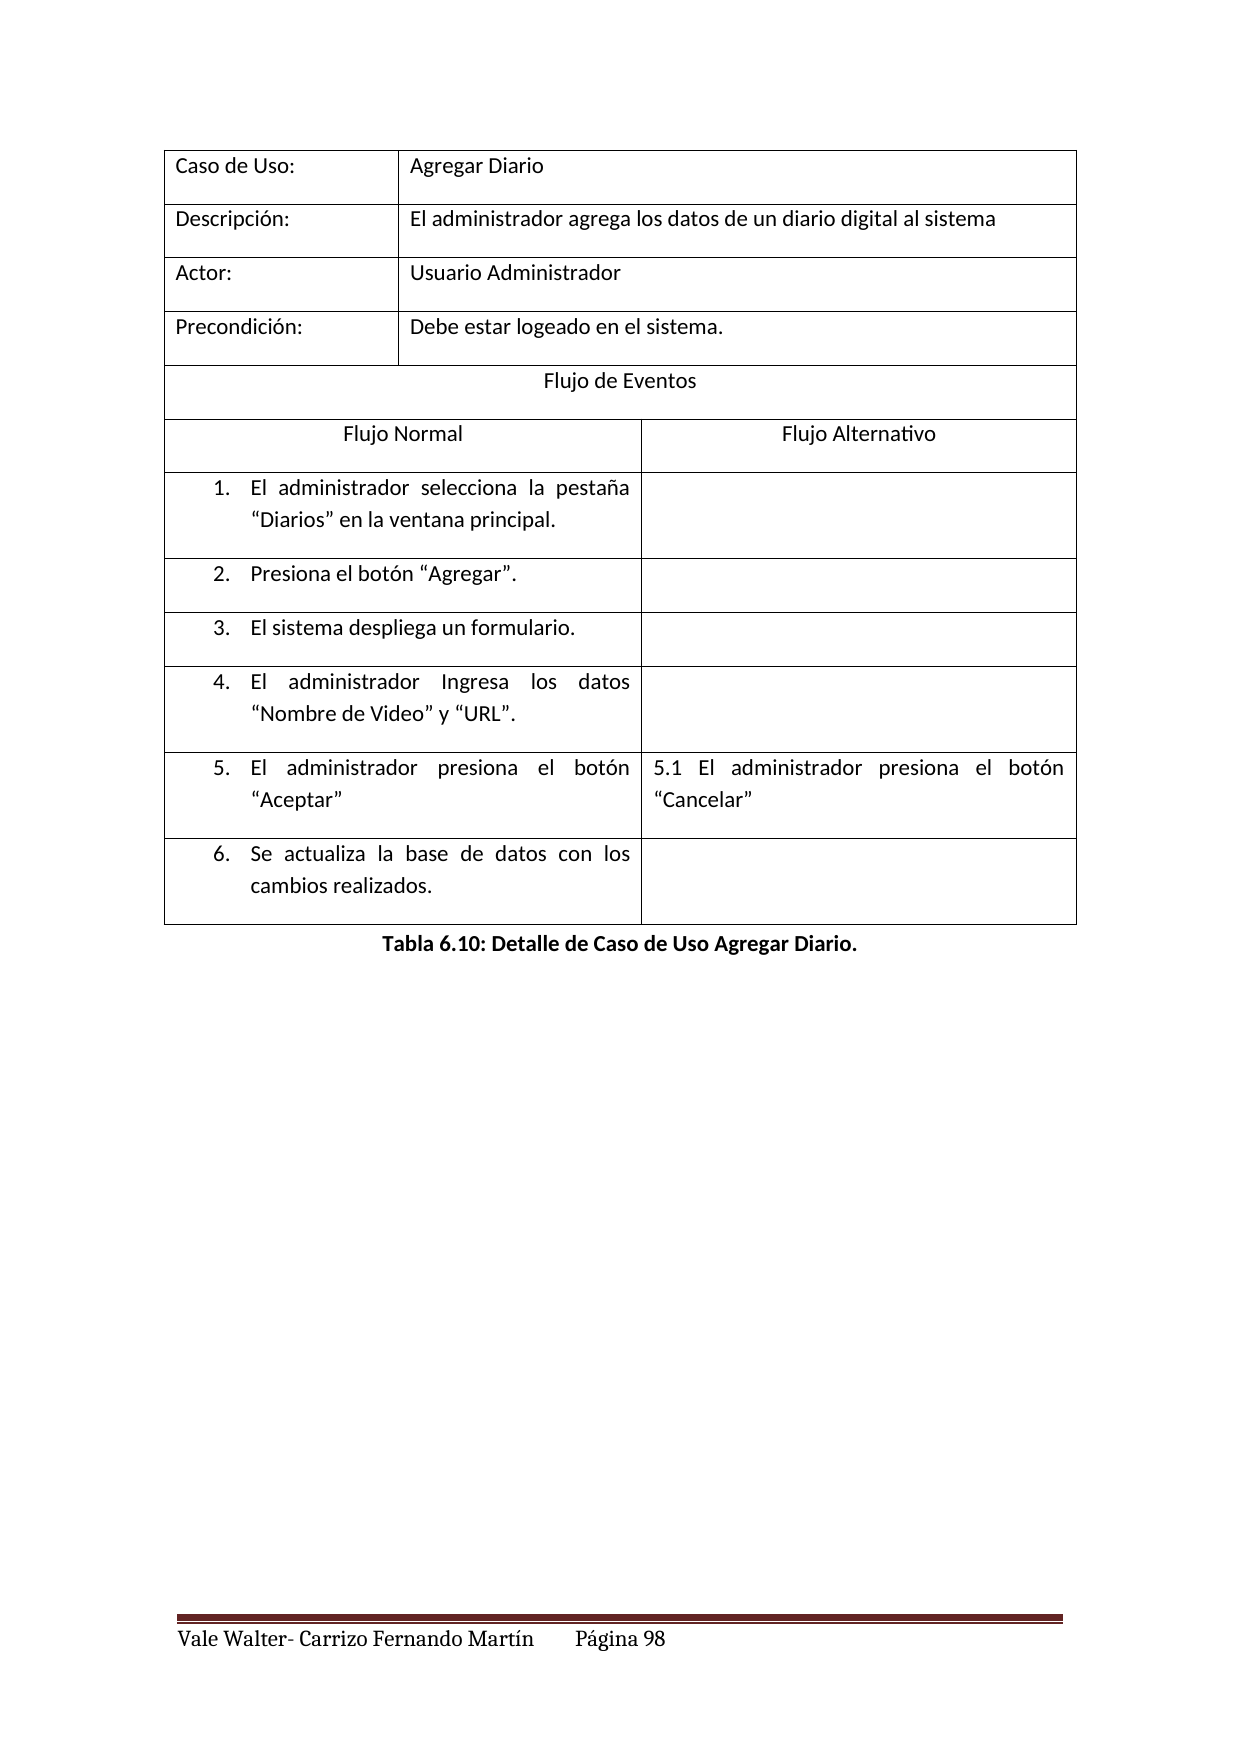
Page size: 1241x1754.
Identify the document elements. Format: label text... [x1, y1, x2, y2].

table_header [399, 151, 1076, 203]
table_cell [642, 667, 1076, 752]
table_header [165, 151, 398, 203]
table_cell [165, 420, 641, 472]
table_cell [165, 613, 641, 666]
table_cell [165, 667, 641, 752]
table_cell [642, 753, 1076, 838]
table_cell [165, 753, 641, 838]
text Tabla 6.10: Detalle de Caso de Uso Agregar Diario. [177, 925, 1063, 957]
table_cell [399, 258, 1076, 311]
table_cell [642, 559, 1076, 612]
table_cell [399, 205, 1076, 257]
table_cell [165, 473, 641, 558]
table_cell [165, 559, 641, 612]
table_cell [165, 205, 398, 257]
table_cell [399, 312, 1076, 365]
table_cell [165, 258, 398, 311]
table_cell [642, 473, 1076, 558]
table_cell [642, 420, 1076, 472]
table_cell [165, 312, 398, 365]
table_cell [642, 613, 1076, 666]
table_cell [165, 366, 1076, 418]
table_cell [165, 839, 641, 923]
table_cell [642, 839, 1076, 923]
